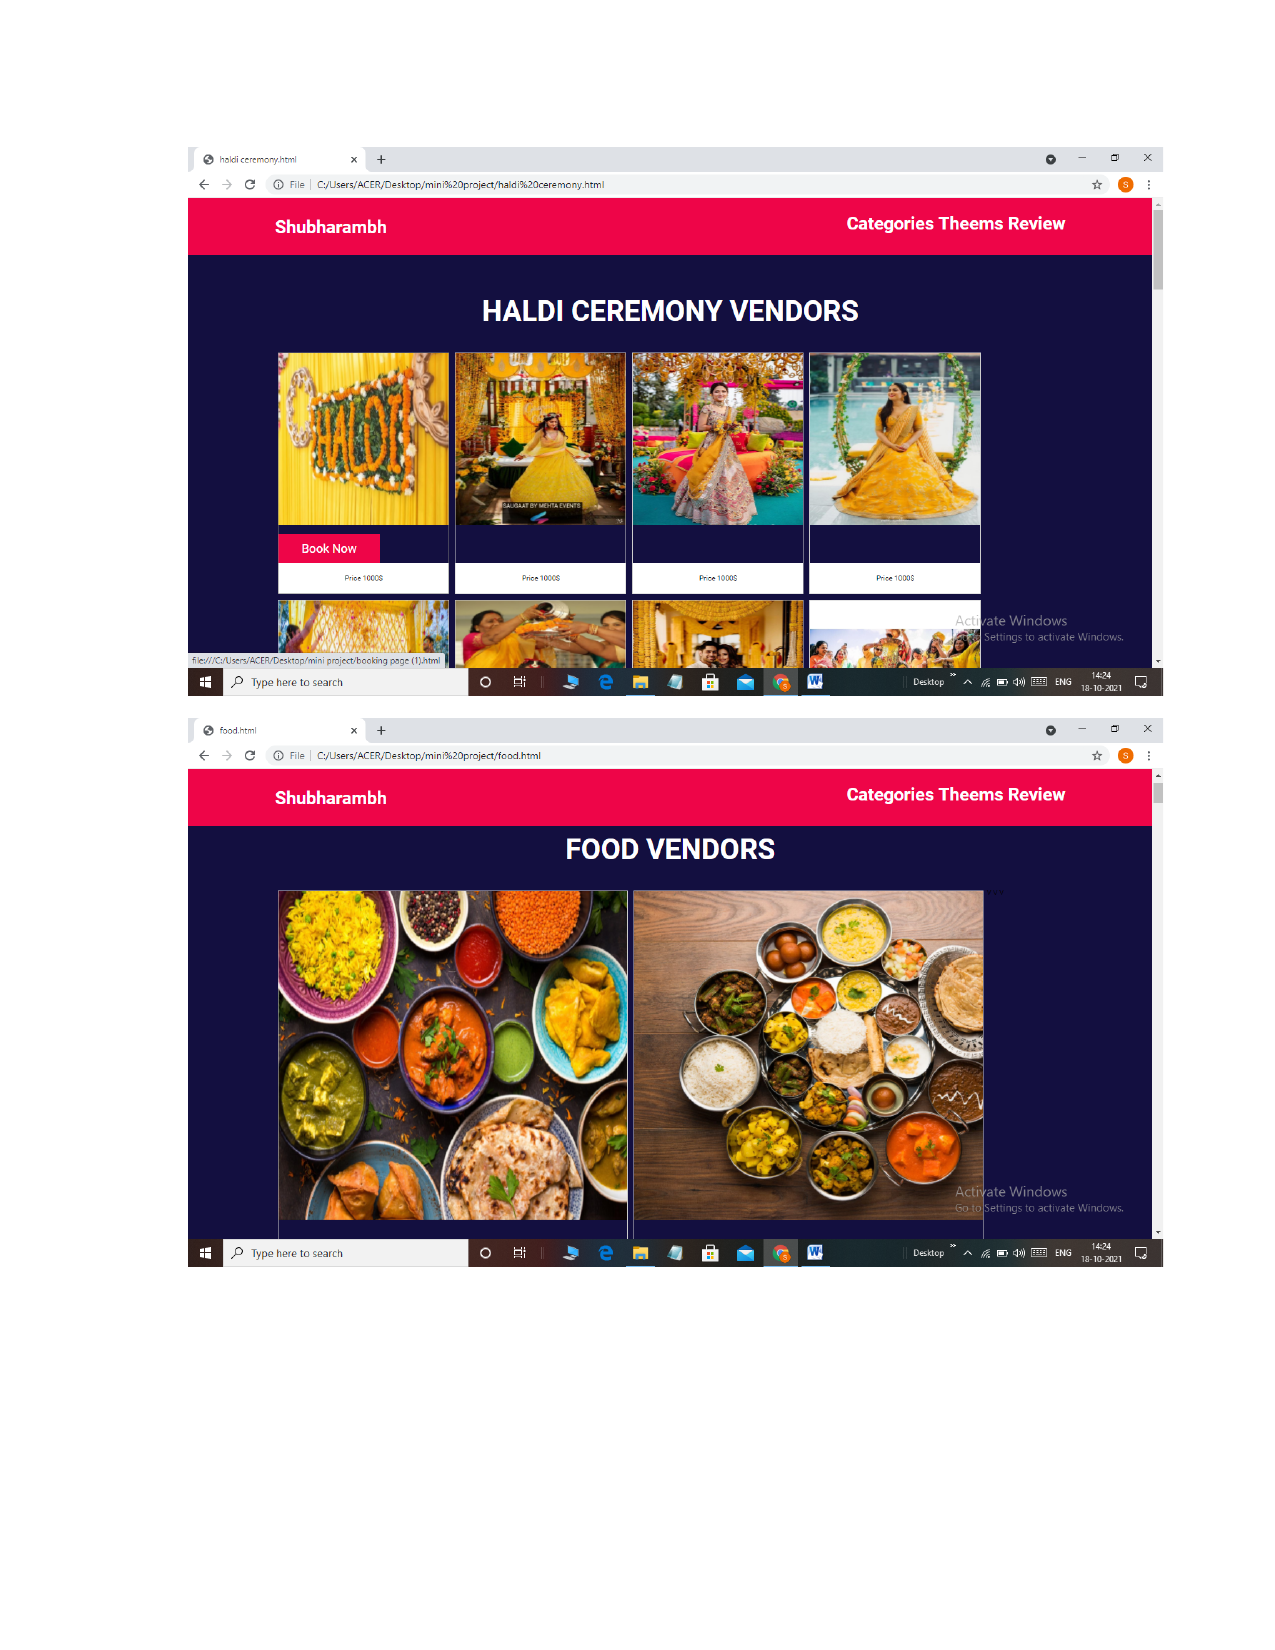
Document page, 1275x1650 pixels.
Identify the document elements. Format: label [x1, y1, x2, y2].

picture [188, 147, 1164, 696]
picture [188, 718, 1164, 1267]
